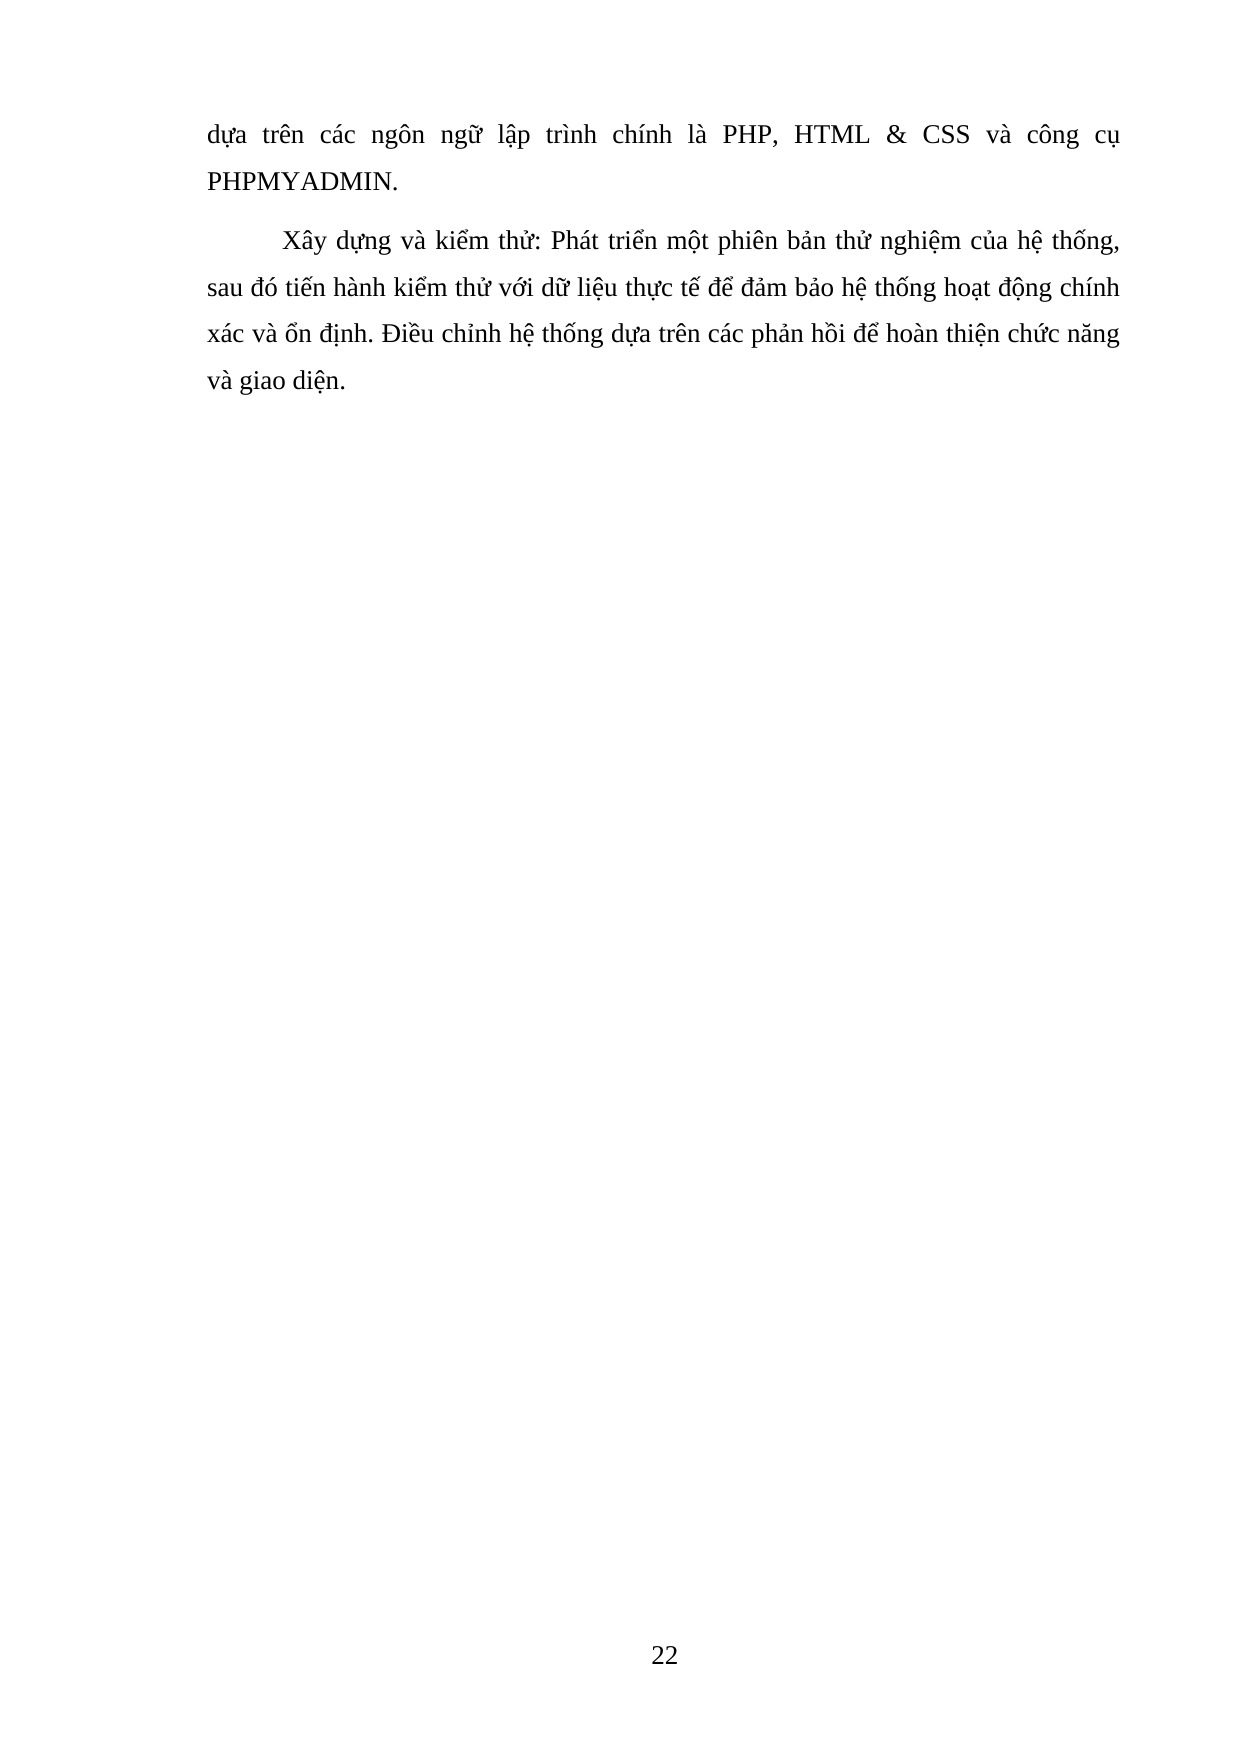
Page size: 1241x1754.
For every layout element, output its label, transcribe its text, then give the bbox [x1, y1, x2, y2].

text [207, 118, 1122, 196]
text Xây dựng và kiểm thử: Phát triển một phiên bản thử nghiệm của hệ thống, sau đó tiến hành kiểm thử với dữ liệu thực tế để đảm bảo hệ thống hoạt động chính xác và ổn định. Điều chỉnh hệ thống dựa trên các phản hồi để hoàn thiện chức năng và giao diện. [207, 224, 1122, 395]
